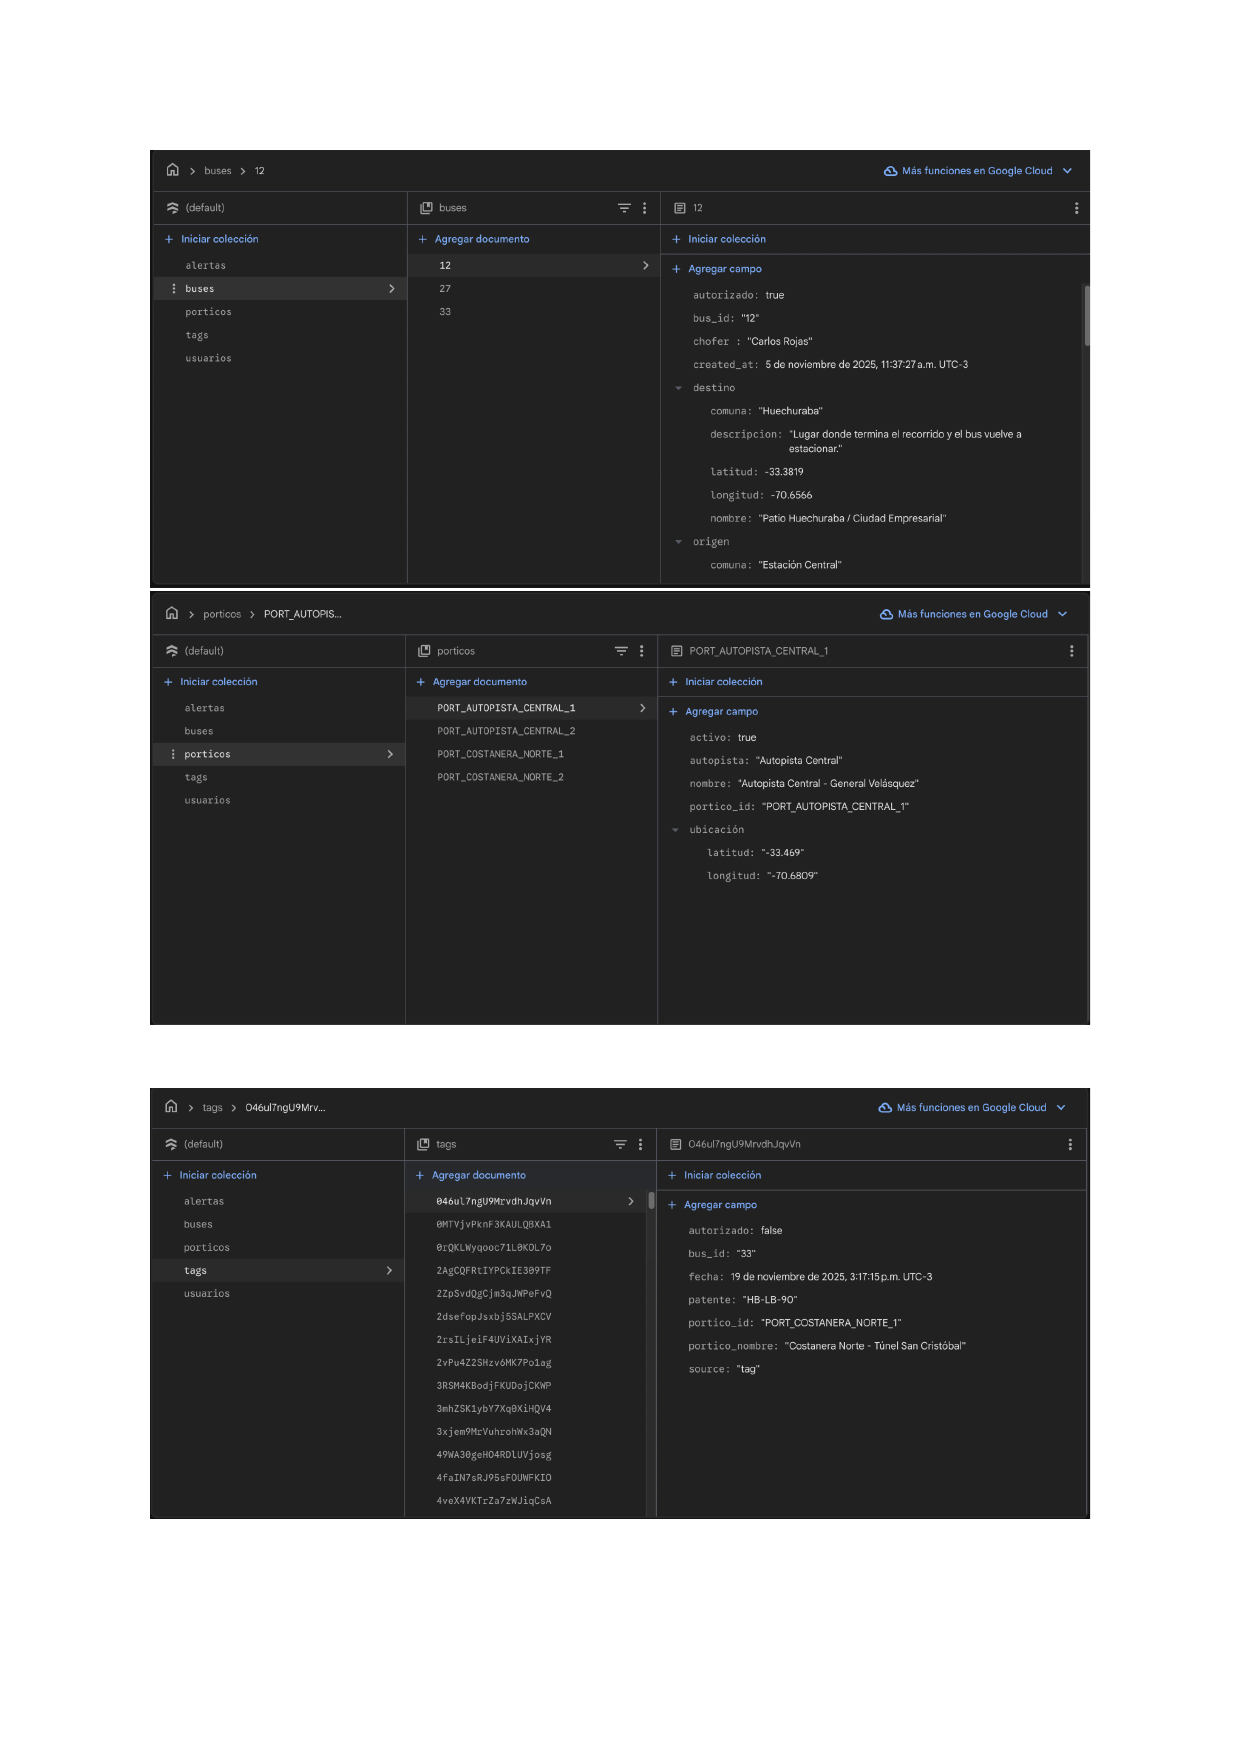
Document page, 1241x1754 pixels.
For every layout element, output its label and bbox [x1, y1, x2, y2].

picture [150, 591, 1091, 1025]
picture [150, 1088, 1091, 1519]
picture [150, 150, 1091, 588]
